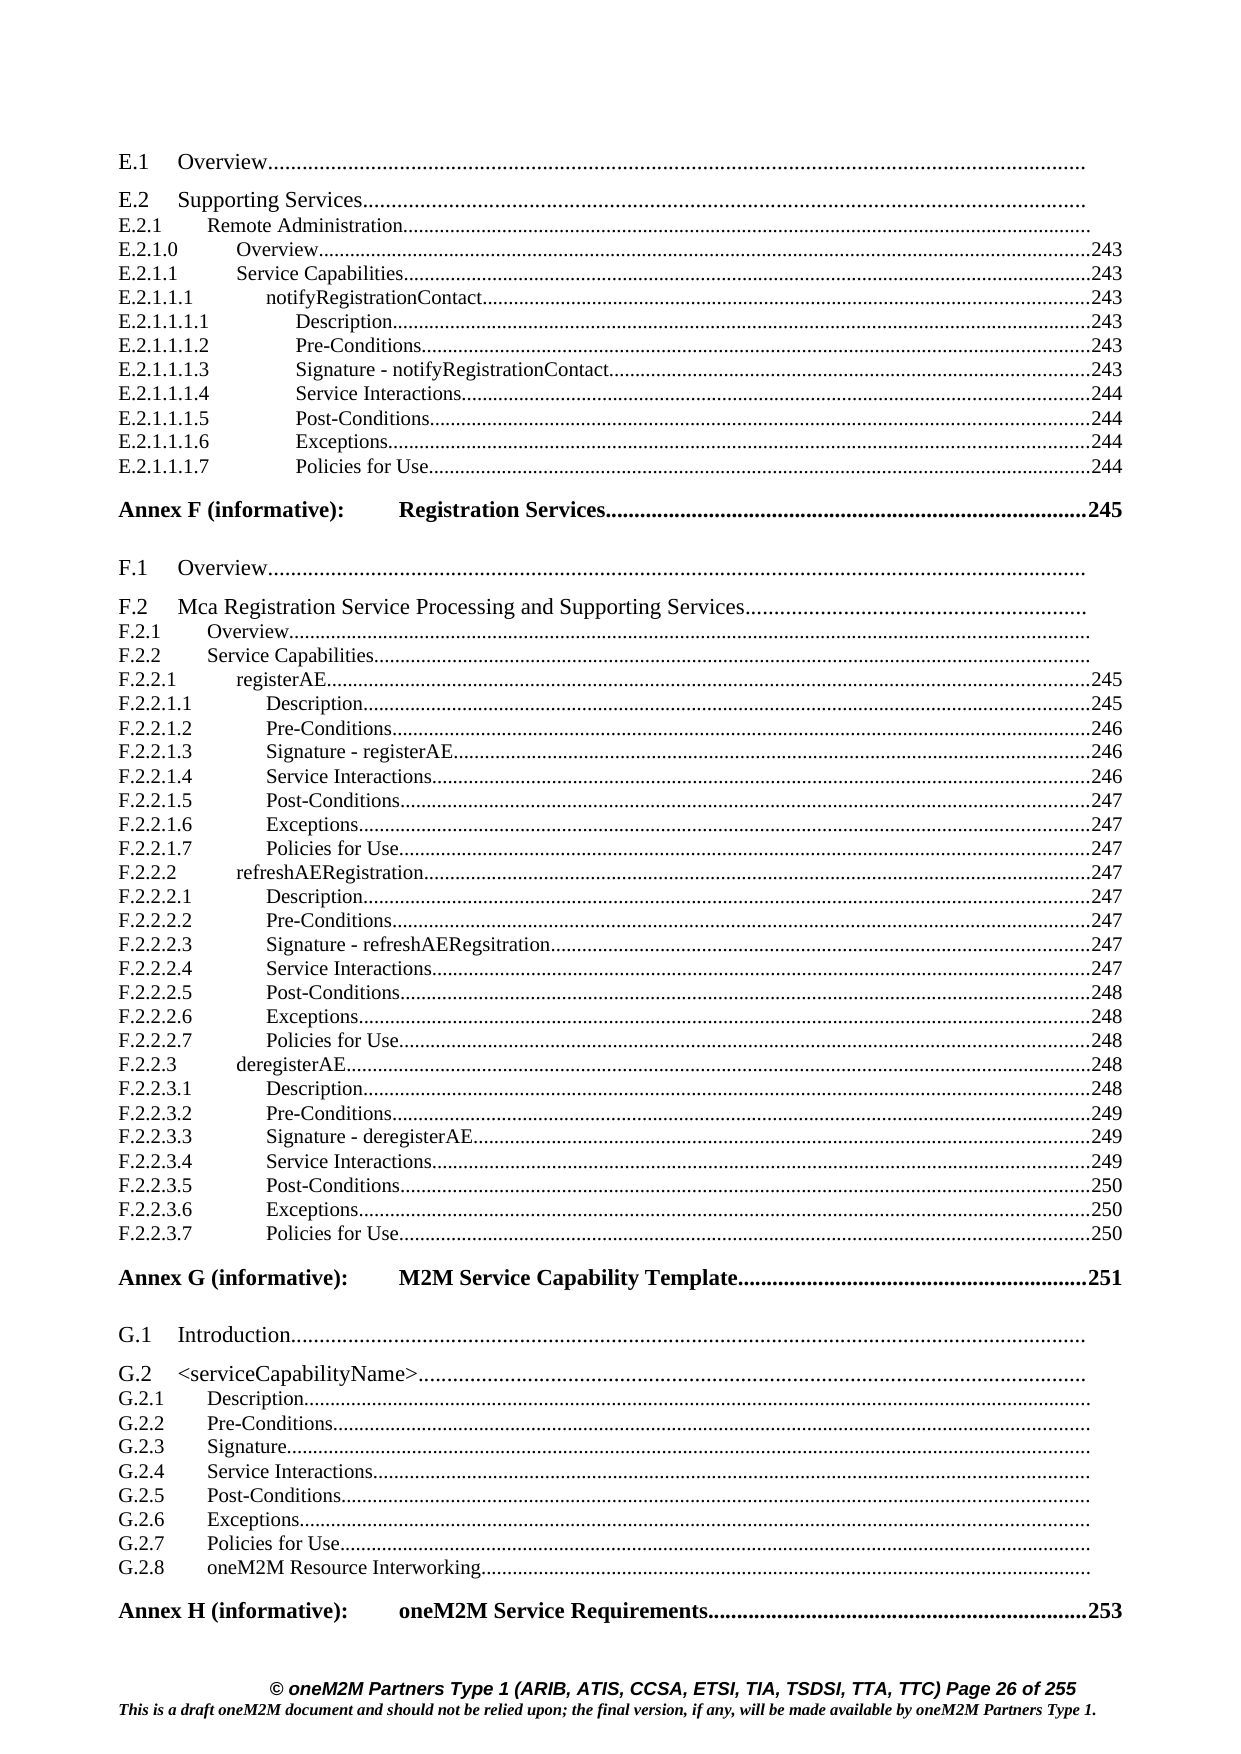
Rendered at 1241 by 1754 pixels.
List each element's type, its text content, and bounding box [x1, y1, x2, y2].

text E.2.1.1.1.6 Exceptions 244 [118, 429, 1122, 453]
text E.2.1.1.1 notifyRegistrationContact 243 [118, 285, 1122, 309]
text F.2.2.2.2 Pre-Conditions 247 [118, 908, 1122, 932]
text G.2.4 Service Interactions 251 [118, 1458, 1078, 1483]
text G.2 <serviceCapabilityName> 251 [118, 1360, 1078, 1386]
text F.2.2.2 refreshAERegistration 247 [118, 860, 1122, 884]
text E.2 Supporting Services 243 [118, 187, 1078, 213]
text G.2.2 Pre-Conditions 251 [118, 1410, 1078, 1434]
text F.2.2.3.6 Exceptions 250 [118, 1197, 1122, 1221]
text G.2.7 Policies for Use 252 [118, 1531, 1078, 1555]
text F.2.2.3.4 Service Interactions 249 [118, 1148, 1122, 1173]
text F.2.2.1.6 Exceptions 247 [118, 812, 1122, 836]
text F.2.2.1.7 Policies for Use 247 [118, 836, 1122, 860]
text F.2.2.3.5 Post-Conditions 250 [118, 1173, 1122, 1197]
text F.2.2.2.7 Policies for Use 248 [118, 1028, 1122, 1052]
text F.2.2.3.1 Description 248 [118, 1076, 1122, 1100]
text Annex F (informative): Registration Services 245 [118, 496, 1122, 523]
text F.2.2.3.2 Pre-Conditions 249 [118, 1100, 1122, 1124]
text F.2.2.2.6 Exceptions 248 [118, 1004, 1122, 1028]
text F.2.2.1.5 Post-Conditions 247 [118, 788, 1122, 812]
text F.2.2.2.5 Post-Conditions 248 [118, 980, 1122, 1004]
text E.2.1.1.1.3 Signature - notifyRegistrationContact 243 [118, 357, 1122, 381]
text E.2.1.1.1.2 Pre-Conditions 243 [118, 333, 1122, 357]
text E.2.1.1.1.4 Service Interactions 244 [118, 381, 1122, 405]
text G.2.8 oneM2M Resource Interworking 252 [118, 1555, 1078, 1579]
text F.2.2.2.4 Service Interactions 247 [118, 956, 1122, 980]
text Annex G (informative): M2M Service Capability Template 251 [118, 1263, 1122, 1290]
text E.2.1.1.1.7 Policies for Use 244 [118, 453, 1122, 478]
text E.2.1.1.1.5 Post-Conditions 244 [118, 405, 1122, 429]
text G.2.1 Description 251 [118, 1386, 1078, 1410]
text G.1 Introduction 251 [118, 1321, 1078, 1347]
text F.2 Mca Registration Service Processing and Supporting Services 245 [118, 593, 1078, 619]
text E.2.1.1.1.1 Description 243 [118, 309, 1122, 333]
text G.2.6 Exceptions 252 [118, 1507, 1078, 1531]
text F.2.2 Service Capabilities 245 [118, 643, 1078, 667]
text E.2.1 Remote Administration 243 [118, 213, 1078, 237]
text F.2.2.3 deregisterAE 248 [118, 1052, 1122, 1076]
text E.1 Overview 243 [118, 148, 1078, 174]
text Annex H (informative): oneM2M Service Requirements 253 [118, 1598, 1122, 1624]
text E.2.1.1 Service Capabilities 243 [118, 261, 1122, 285]
text F.2.2.3.7 Policies for Use 250 [118, 1221, 1122, 1245]
text F.2.2.3.3 Signature - deregisterAE 249 [118, 1124, 1122, 1148]
text F.1 Overview 245 [118, 554, 1078, 580]
text F.2.2.1.4 Service Interactions 246 [118, 763, 1122, 788]
text F.2.1 Overview 245 [118, 619, 1078, 643]
text F.2.2.1 registerAE 245 [118, 667, 1122, 691]
text E.2.1.0 Overview 243 [118, 237, 1122, 261]
text F.2.2.1.2 Pre-Conditions 246 [118, 715, 1122, 739]
text G.2.5 Post-Conditions 252 [118, 1483, 1078, 1507]
text F.2.2.1.3 Signature - registerAE 246 [118, 739, 1122, 763]
text G.2.3 Signature 251 [118, 1434, 1078, 1458]
text F.2.2.1.1 Description 245 [118, 691, 1122, 715]
text F.2.2.2.1 Description 247 [118, 884, 1122, 908]
text F.2.2.2.3 Signature - refreshAERegsitration 247 [118, 932, 1122, 956]
